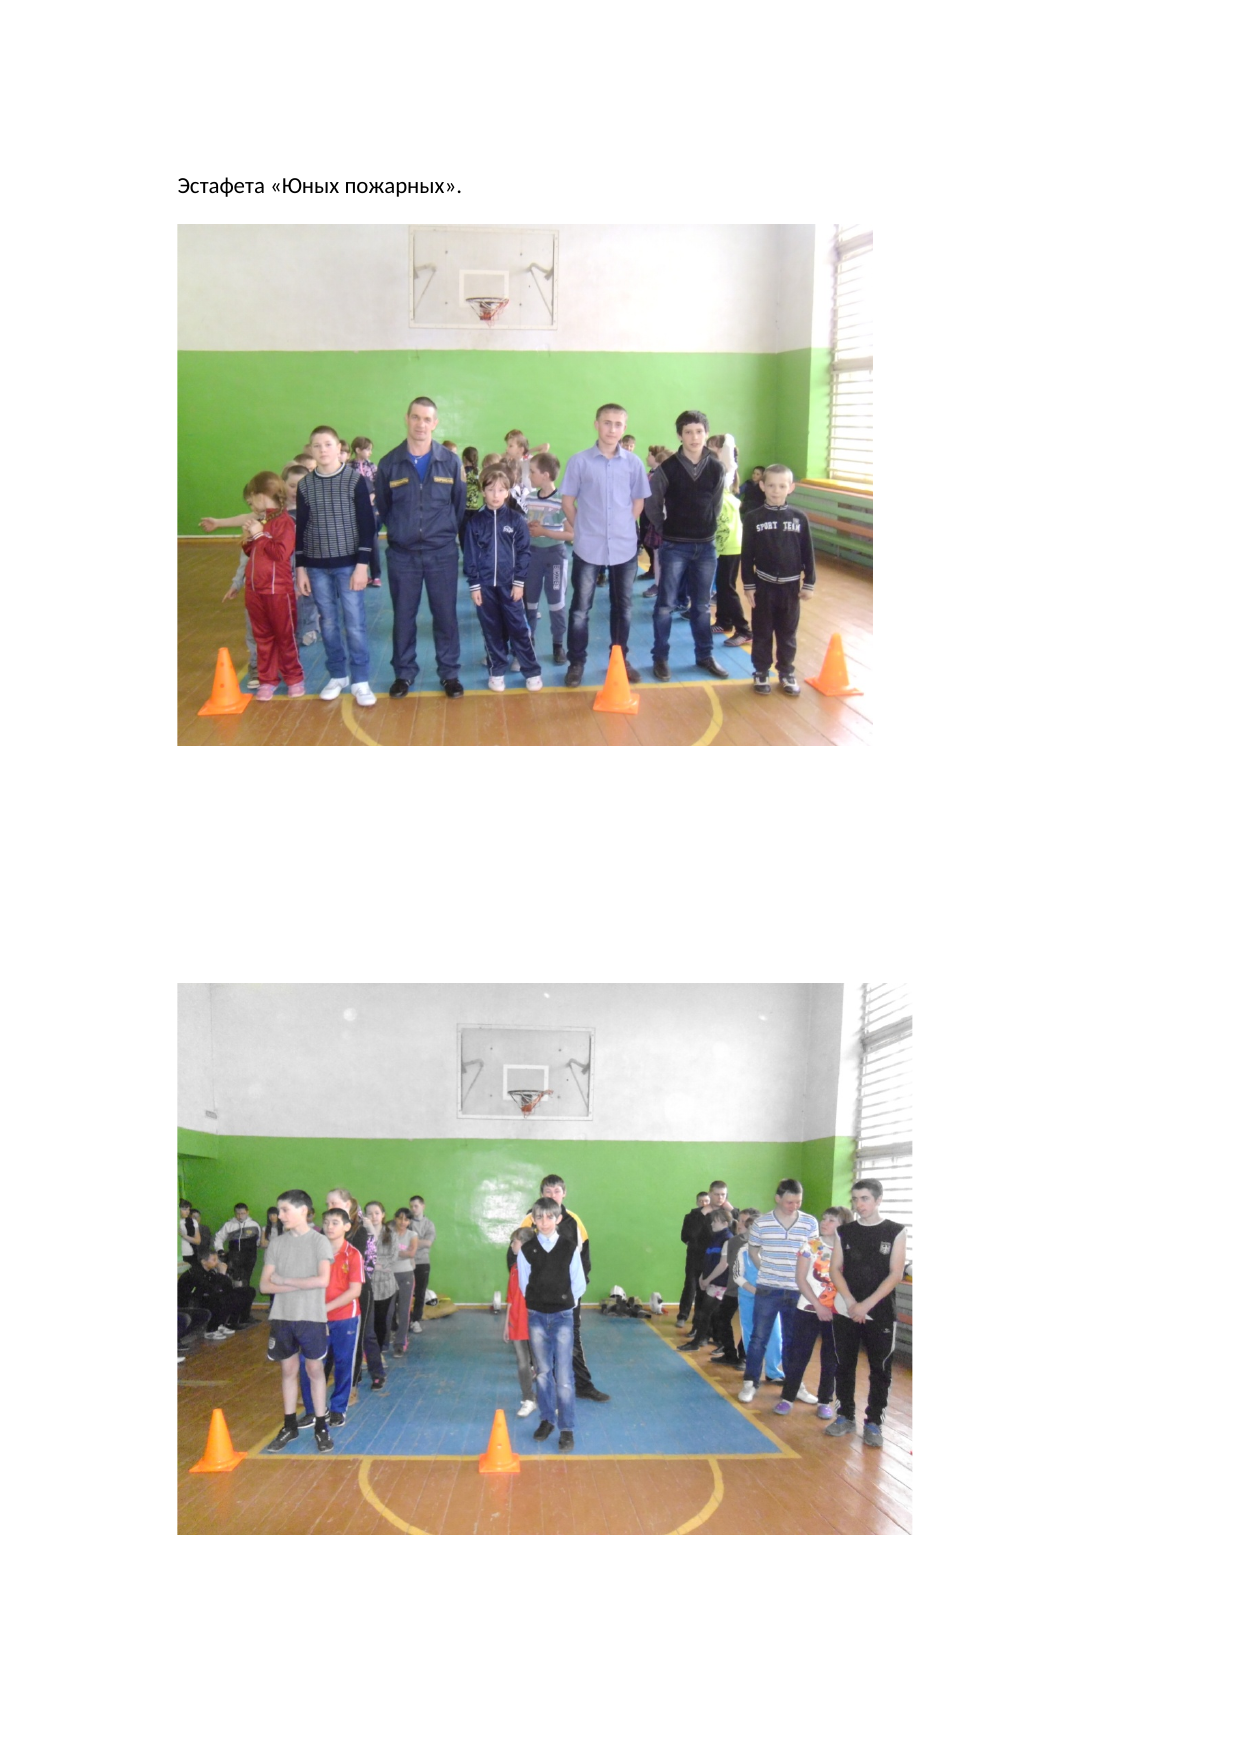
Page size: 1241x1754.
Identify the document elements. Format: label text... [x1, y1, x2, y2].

picture [177, 224, 873, 746]
text Эстафета «Юных пожарных». [177, 171, 1152, 199]
picture [177, 983, 913, 1535]
